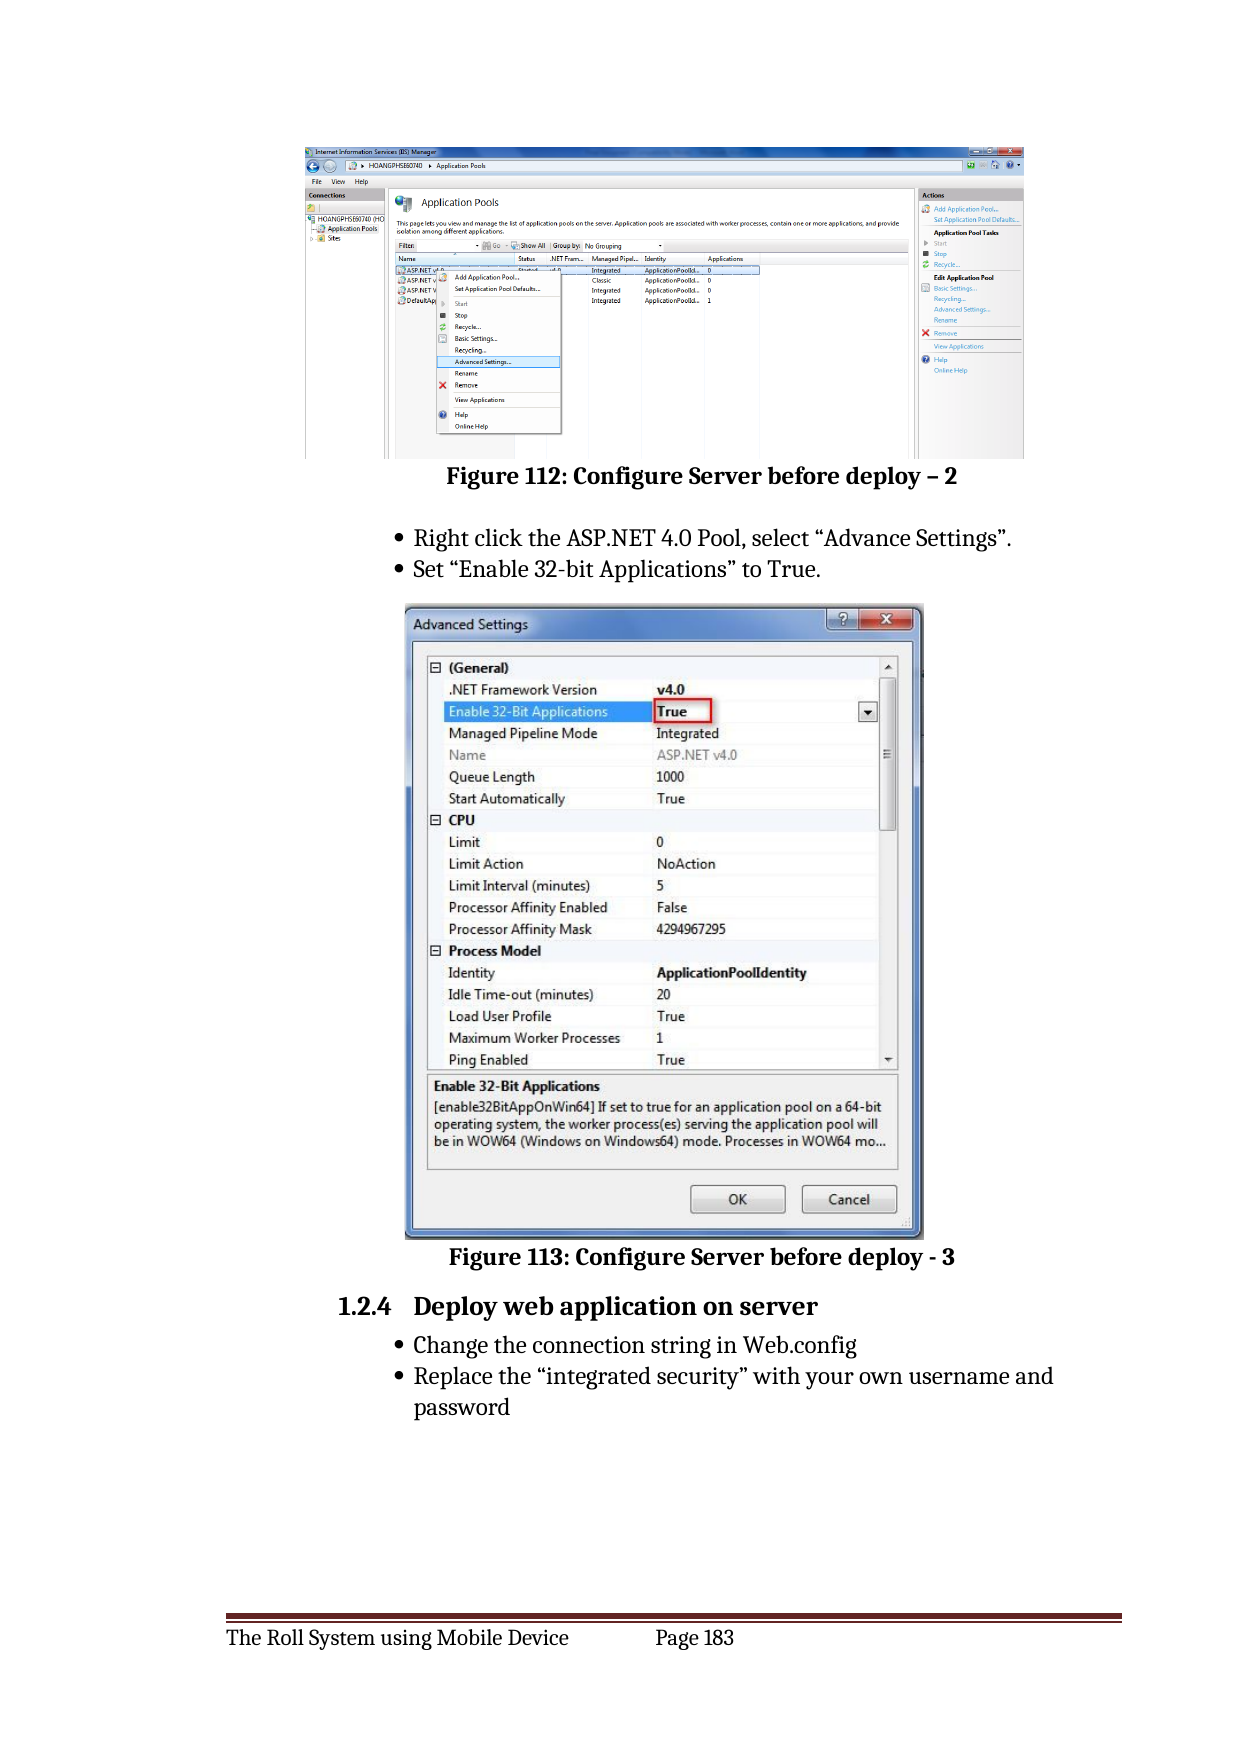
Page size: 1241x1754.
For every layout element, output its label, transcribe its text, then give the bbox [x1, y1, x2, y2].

picture [404, 603, 924, 1240]
list Right click the ASP.NET 4.0 Pool, select “Advance Settings”. [394, 524, 1122, 553]
list Replace the “integrated security” with your own username and password [394, 1362, 1122, 1421]
list Figure 112: Configure Server before deploy – 2 [282, 462, 1122, 491]
list Change the connection string in Web.config [394, 1331, 1122, 1359]
subtitle Deploy web application on server [338, 1291, 1122, 1322]
picture [305, 147, 1024, 459]
list Figure 113: Configure Server before deploy - 3 [282, 1243, 1122, 1272]
list Set “Enable 32-bit Applications” to True. [394, 555, 1122, 584]
